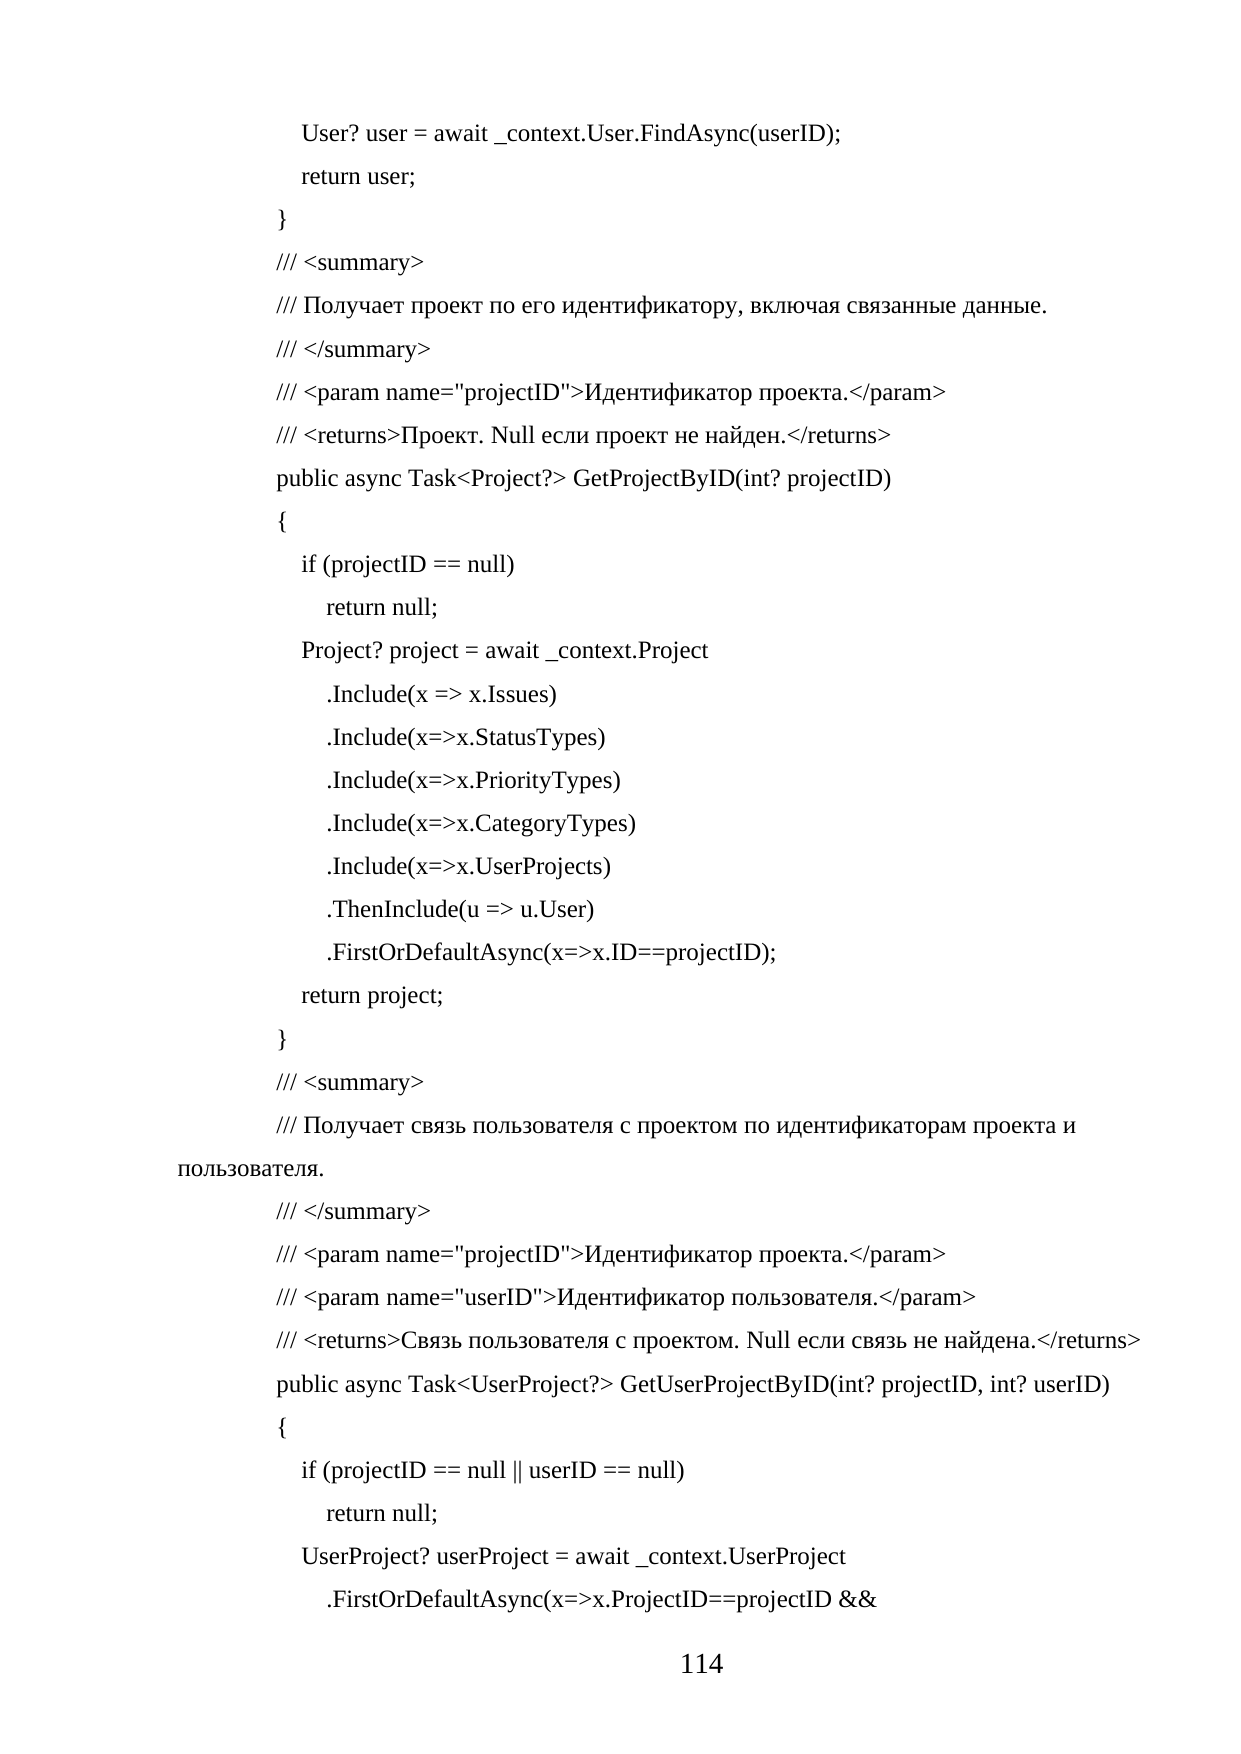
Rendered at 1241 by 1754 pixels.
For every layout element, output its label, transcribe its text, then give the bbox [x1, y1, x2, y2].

text .Include(x=>x.StatusTypes) [177, 722, 1152, 751]
text UserProject? userProject = await _context.UserProject [177, 1541, 1152, 1570]
text return project; [177, 981, 1152, 1009]
text /// <summary> [177, 247, 1152, 276]
text { [177, 506, 1152, 535]
text public async Task<UserProject?> GetUserProjectByID(int? projectID, int? userID) [177, 1369, 1152, 1397]
text .FirstOrDefaultAsync(x=>x.ID==projectID); [177, 937, 1152, 966]
text /// <param name="userID">Идентификатор пользователя.</param> [177, 1282, 1152, 1311]
text if (projectID == null || userID == null) [177, 1455, 1152, 1484]
text } [177, 1024, 1152, 1052]
text /// <summary> [177, 1067, 1152, 1096]
text return null; [177, 1498, 1152, 1527]
text /// Получает проект по его идентификатору, включая связанные данные. [177, 291, 1152, 319]
text .FirstOrDefaultAsync(x=>x.ProjectID==projectID && [177, 1584, 1152, 1613]
text public async Task<Project?> GetProjectByID(int? projectID) [177, 463, 1152, 492]
text .Include(x=>x.UserProjects) [177, 851, 1152, 880]
text return user; [177, 161, 1152, 190]
text if (projectID == null) [177, 549, 1152, 578]
text /// Получает связь пользователя с проектом по идентификаторам проекта и пользователя. [177, 1110, 1152, 1182]
text return null; [177, 592, 1152, 621]
text .Include(x=>x.PriorityTypes) [177, 765, 1152, 794]
text } [177, 204, 1152, 233]
text /// <returns>Связь пользователя с проектом. Null если связь не найдена.</returns> [177, 1326, 1152, 1354]
text /// <param name="projectID">Идентификатор проекта.</param> [177, 377, 1152, 406]
text /// <param name="projectID">Идентификатор проекта.</param> [177, 1239, 1152, 1268]
text { [177, 1412, 1152, 1441]
text /// </summary> [177, 334, 1152, 362]
text /// <returns>Проект. Null если проект не найден.</returns> [177, 420, 1152, 449]
text .ThenInclude(u => u.User) [177, 894, 1152, 923]
text .Include(x => x.Issues) [177, 679, 1152, 707]
text .Include(x=>x.CategoryTypes) [177, 808, 1152, 837]
text /// </summary> [177, 1196, 1152, 1225]
text Project? project = await _context.Project [177, 636, 1152, 664]
text User? user = await _context.User.FindAsync(userID); [177, 118, 1152, 147]
